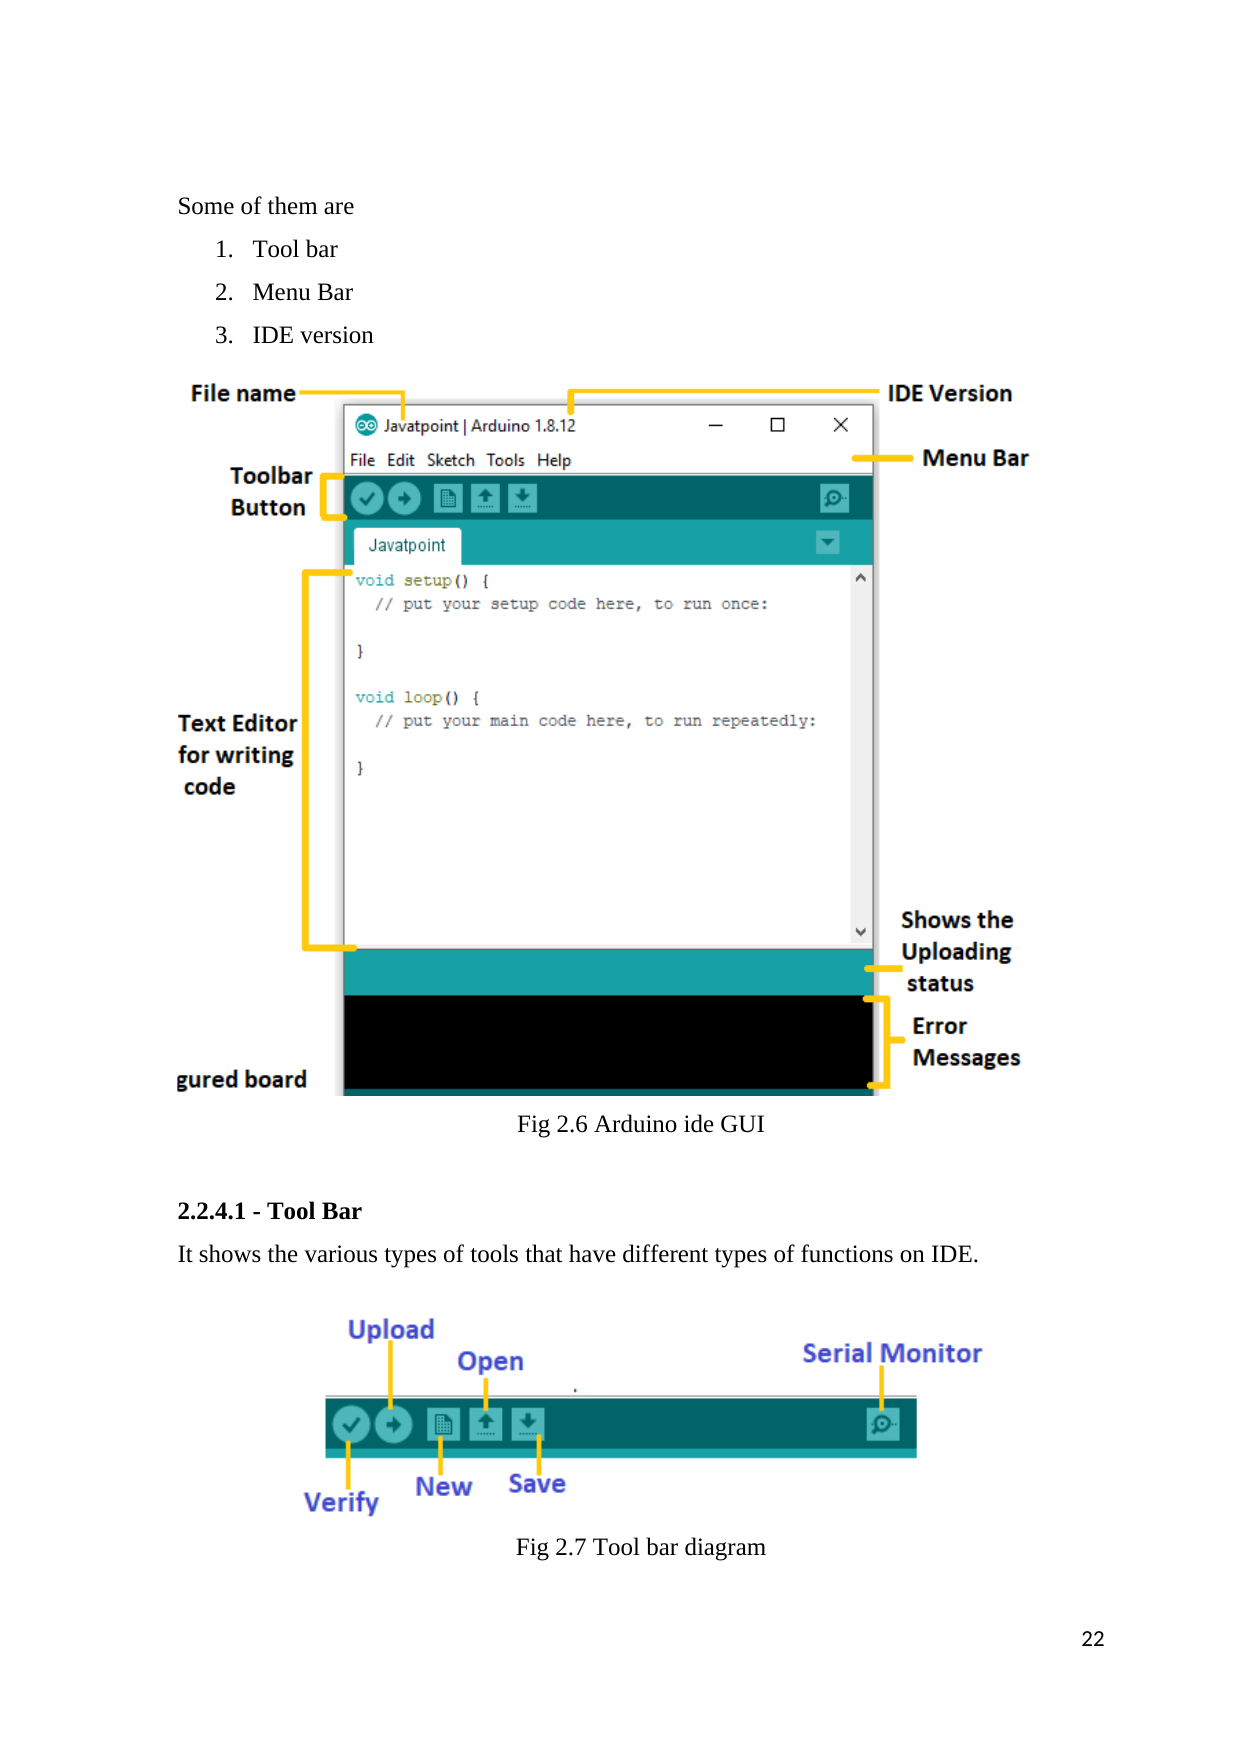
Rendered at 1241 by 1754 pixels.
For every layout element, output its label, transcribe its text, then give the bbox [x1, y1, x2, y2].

picture [177, 363, 1105, 1096]
text It shows the various types of tools that have different types of functions on IDE. [177, 1239, 1104, 1268]
text Fig 2.6 Arduino ide GUI [177, 1109, 1104, 1138]
list Menu Bar [215, 277, 1104, 306]
text 2.2.4.1 - Tool Bar [177, 1196, 1104, 1224]
text Some of them are [177, 191, 1104, 219]
picture [257, 1282, 1025, 1518]
list Tool bar [215, 234, 1104, 263]
text Fig 2.7 Tool bar diagram [177, 1532, 1104, 1561]
list IDE version [215, 320, 1104, 349]
